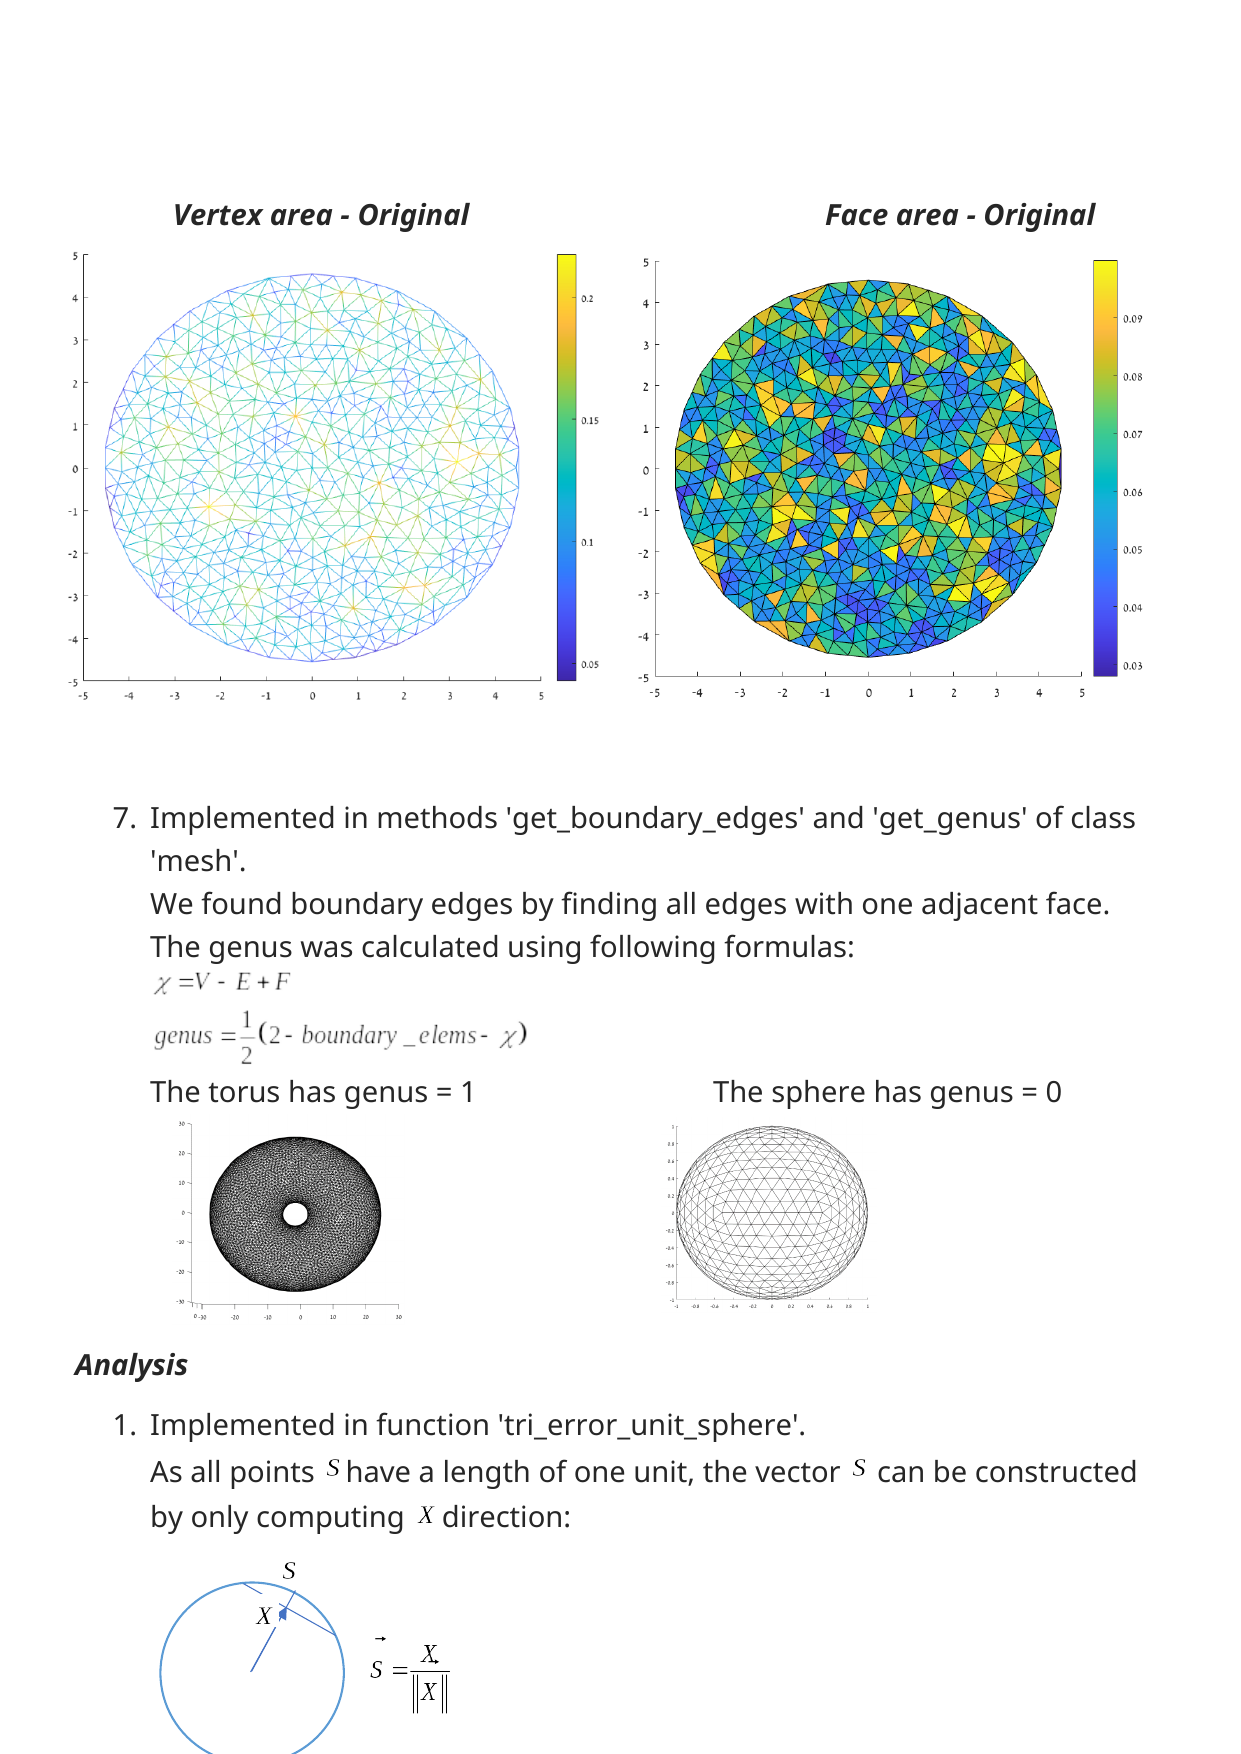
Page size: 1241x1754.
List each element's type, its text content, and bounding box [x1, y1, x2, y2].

list Implemented in function 'tri_error_unit_sphere'. [112, 1404, 1165, 1443]
picture [171, 1114, 405, 1325]
text Vertex area - Original Face area - Original [75, 194, 1165, 234]
picture [65, 240, 603, 703]
text Analysis [75, 1344, 1165, 1384]
list The torus has genus = 1 The sphere has genus = 0 [150, 1071, 1165, 1111]
list As all points have a length of one unit, the vector can be constructed by only computing direction: [150, 1447, 1165, 1536]
picture [661, 1117, 878, 1313]
list Implemented in methods 'get_boundary_edges' and 'get_genus' of class 'mesh'. [112, 797, 1165, 880]
picture [632, 248, 1145, 702]
list We found boundary edges by finding all edges with one adjacent face. The genus was calculated using following formulas: [150, 883, 1165, 966]
